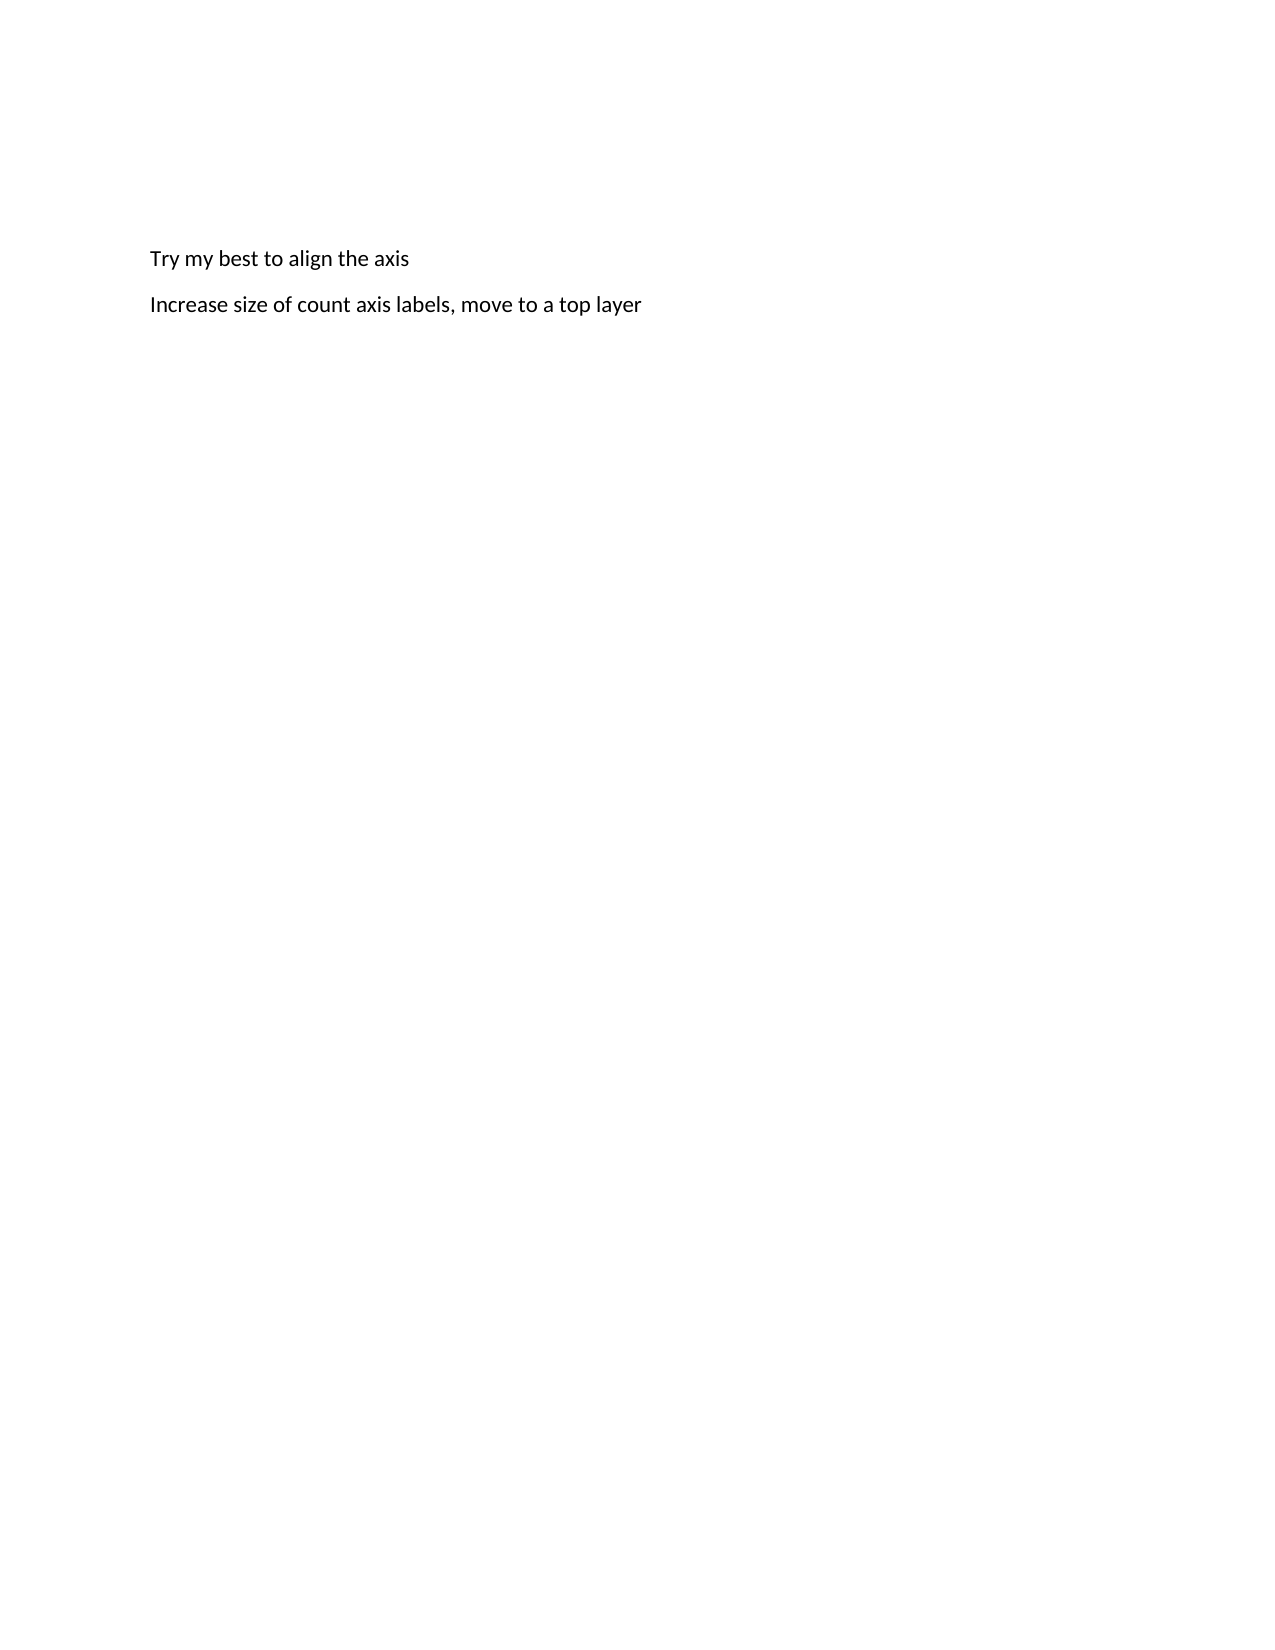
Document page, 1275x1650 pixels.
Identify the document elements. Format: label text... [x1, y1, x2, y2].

text Try my best to align the axis [150, 244, 1125, 272]
text Increase size of count axis labels, move to a top layer [150, 291, 1125, 319]
